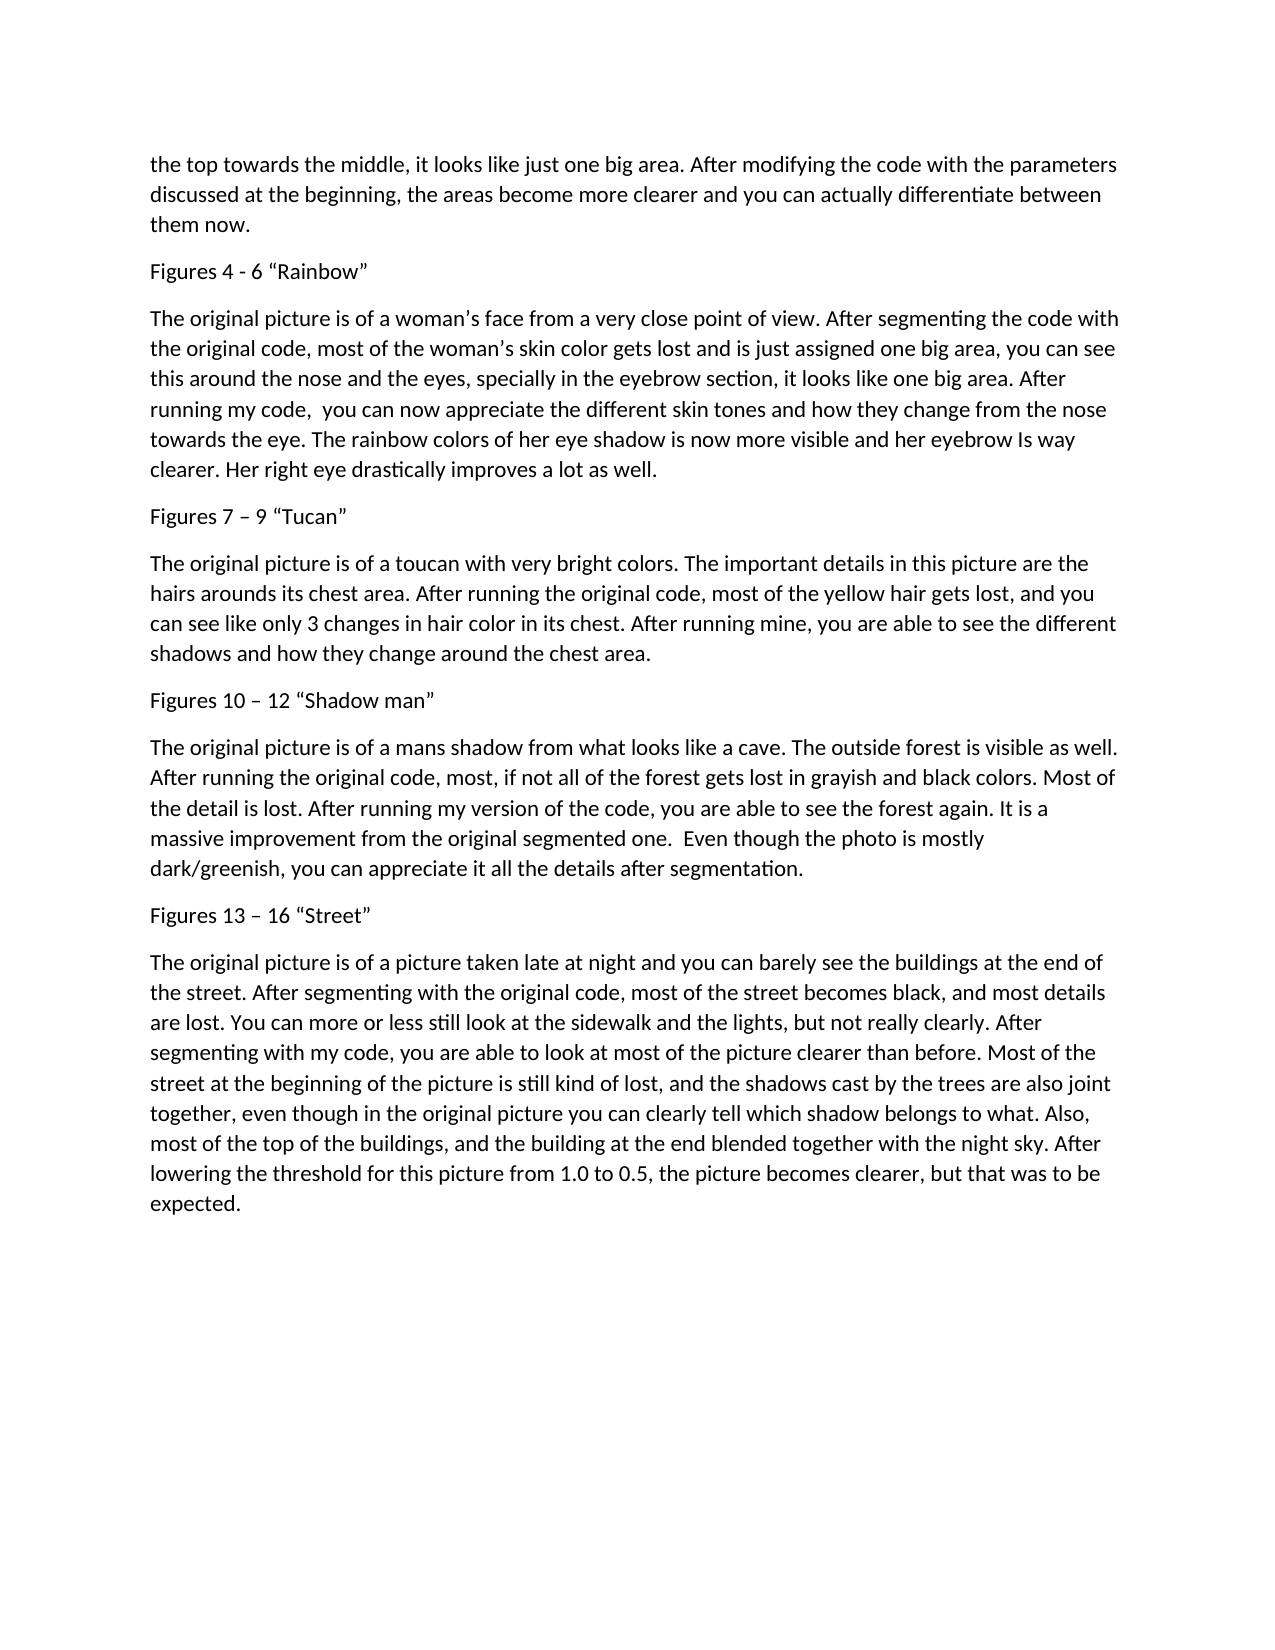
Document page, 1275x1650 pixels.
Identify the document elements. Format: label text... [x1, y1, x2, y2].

text The original picture is of a mans shadow from what looks like a cave. The outside forest is visible as well. After running the original code, most, if not all of the forest gets lost in grayish and black colors. Most of the detail is lost. After running my version of the code, you are able to see the forest again. It is a massive improvement from the original segmented one. Even though the photo is mostly dark/greenish, you can appreciate it all the details after segmentation. [150, 733, 1125, 882]
text Figures 4 - 6 “Rainbow” [150, 257, 1125, 285]
text The original picture is of a woman’s face from a very close point of view. After segmenting the code with the original code, most of the woman’s skin color gets lost and is just assigned one big area, you can see this around the nose and the eyes, specially in the eyebrow section, it looks like one big area. After running my code, you can now appreciate the different skin tones and how they change from the nose towards the eye. The rainbow colors of her eye shadow is now more visible and her eyebrow Is way clearer. Her right eye drastically improves a lot as well. [150, 304, 1125, 483]
text Figures 7 – 9 “Tucan” [150, 502, 1125, 530]
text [150, 150, 1125, 238]
text Figures 13 – 16 “Street” [150, 901, 1125, 929]
text Figures 10 – 12 “Shadow man” [150, 686, 1125, 714]
text The original picture is of a toucan with very bright colors. The important details in this picture are the hairs arounds its chest area. After running the original code, most of the yellow hair gets lost, and you can see like only 3 changes in hair color in its chest. After running mine, you are able to see the different shadows and how they change around the chest area. [150, 549, 1125, 668]
text The original picture is of a picture taken late at night and you can barely see the buildings at the end of the street. After segmenting with the original code, most of the street becomes black, and most details are lost. You can more or less still look at the sidewalk and the lights, but not really clearly. After segmenting with my code, you are able to look at most of the picture clearer than before. Most of the street at the beginning of the picture is still kind of lost, and the shadows cast by the trees are also joint together, even though in the original picture you can clearly tell which shadow belongs to what. Also, most of the top of the buildings, and the building at the end blended together with the night sky. After lowering the threshold for this picture from 1.0 to 0.5, the picture becomes clearer, but that was to be expected. [150, 948, 1125, 1218]
